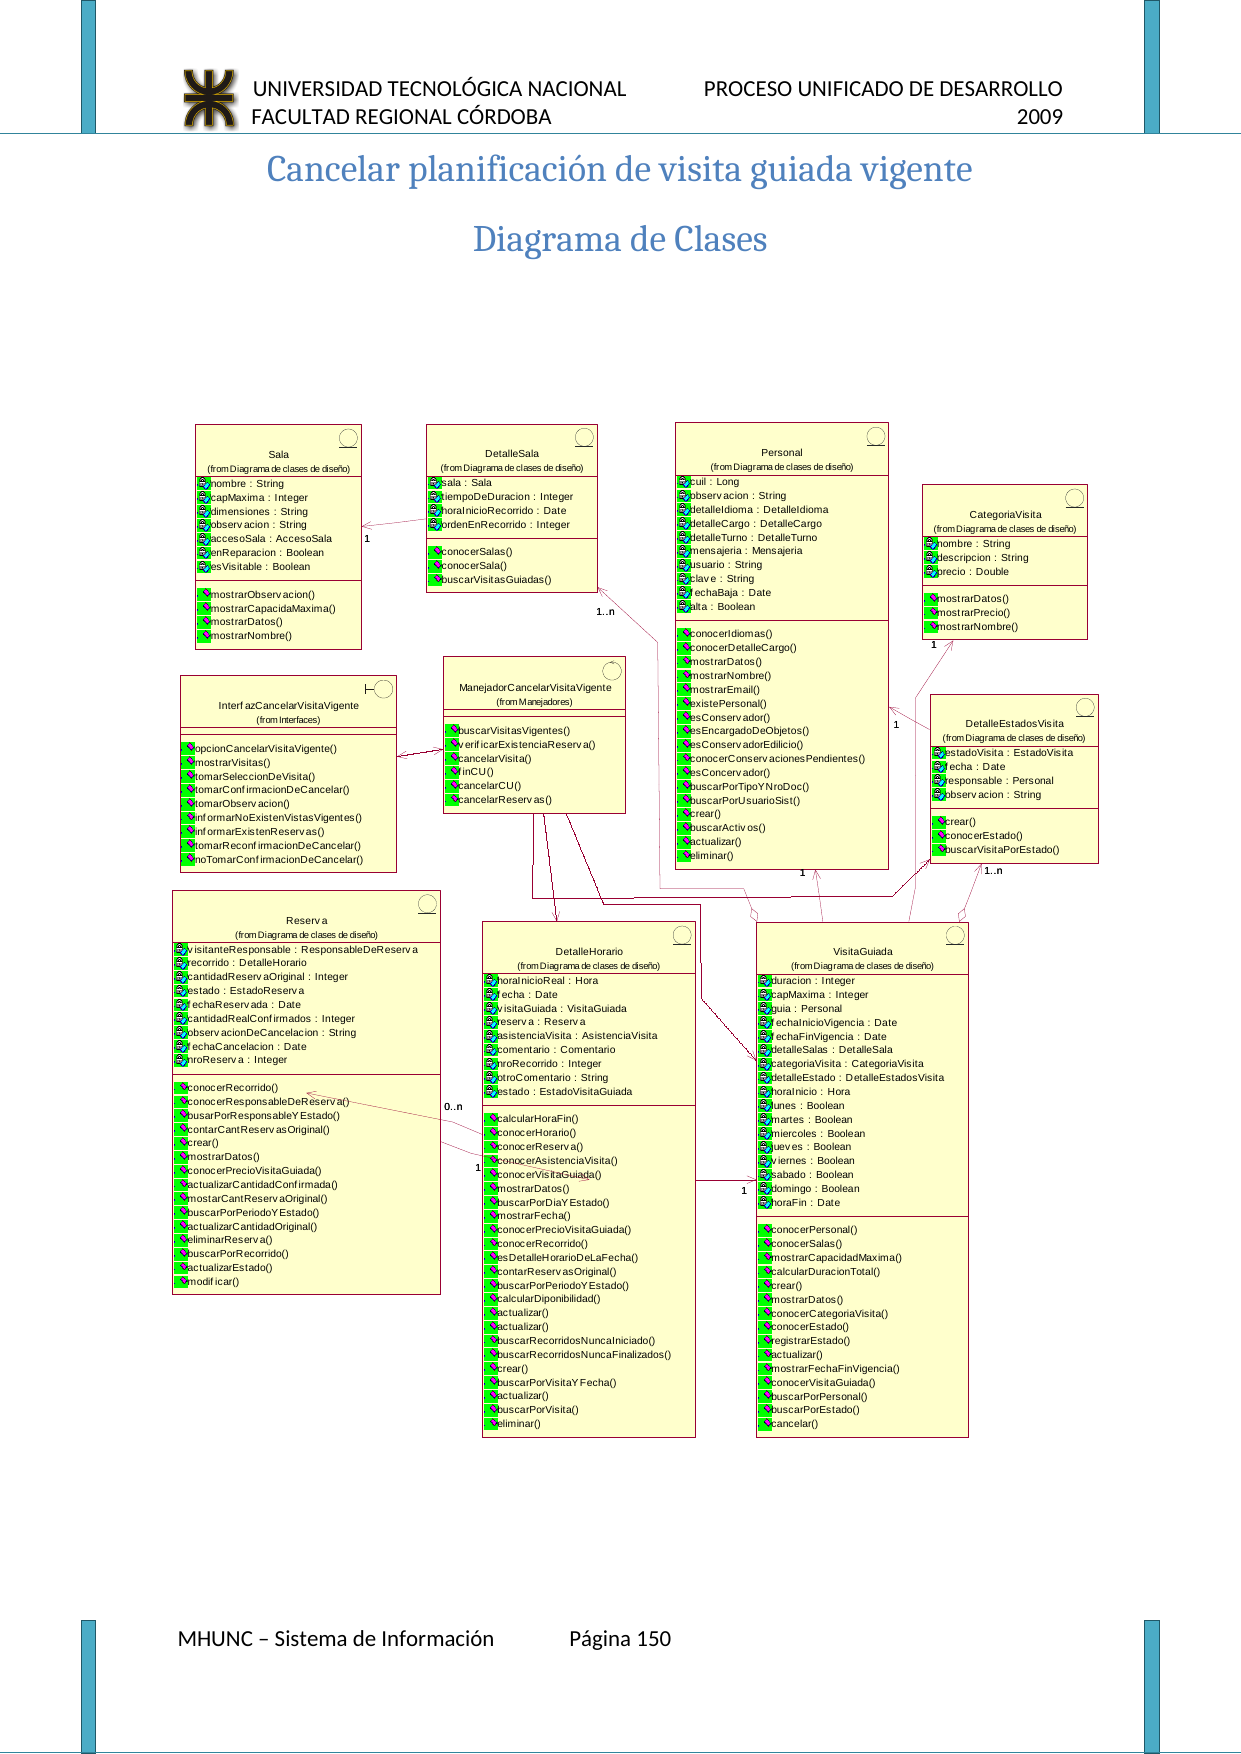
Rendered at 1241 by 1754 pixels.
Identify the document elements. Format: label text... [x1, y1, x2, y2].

picture [182, 68, 239, 132]
subtitle Cancelar planificación de visita guiada vigente [177, 148, 1063, 191]
subtitle Diagrama de Clases [177, 218, 1063, 261]
